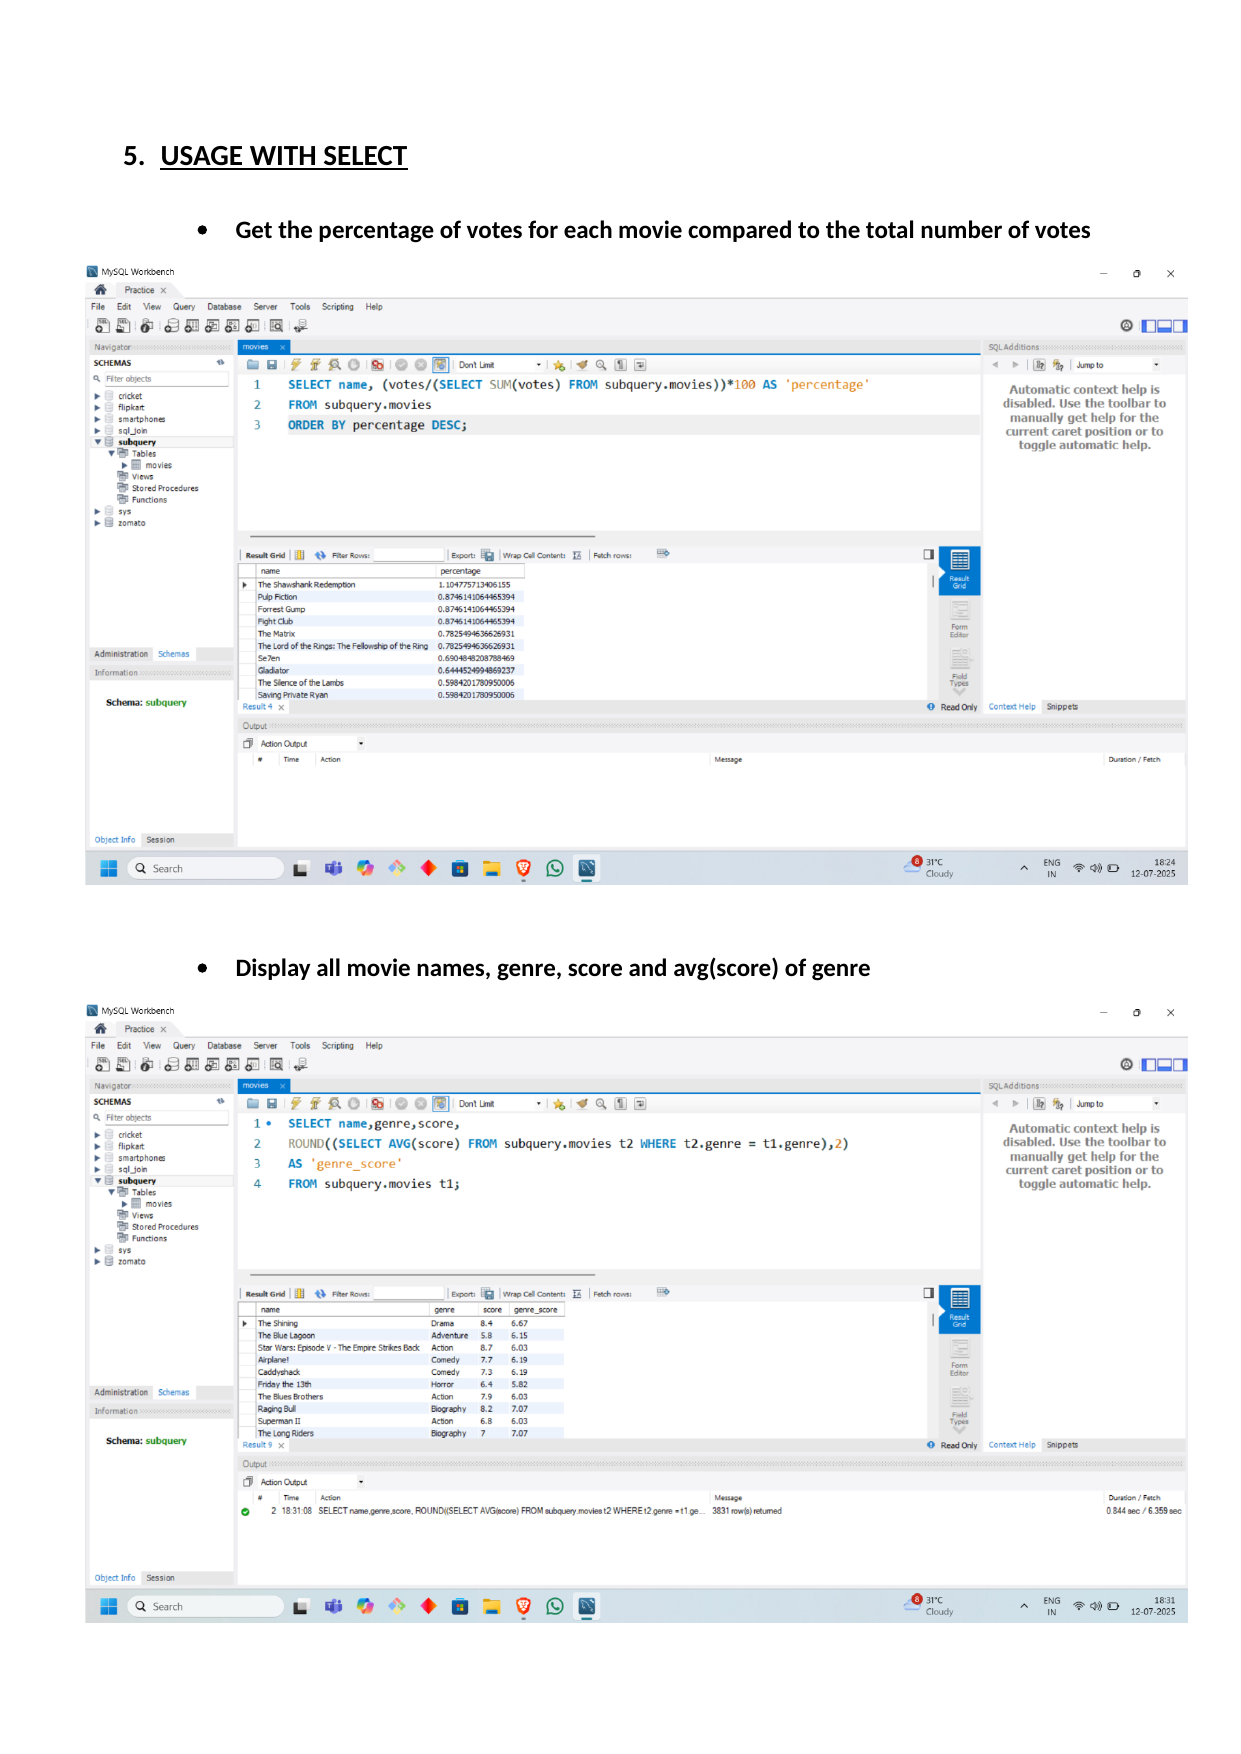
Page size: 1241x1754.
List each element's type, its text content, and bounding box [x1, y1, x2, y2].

list USAGE WITH SELECT [123, 137, 1188, 173]
list Display all movie names, genre, score and avg(score) of genre [198, 953, 1188, 983]
picture [85, 1002, 1188, 1623]
picture [85, 263, 1188, 885]
list Get the percentage of votes for each movie compared to the total number of votes [198, 214, 1188, 245]
